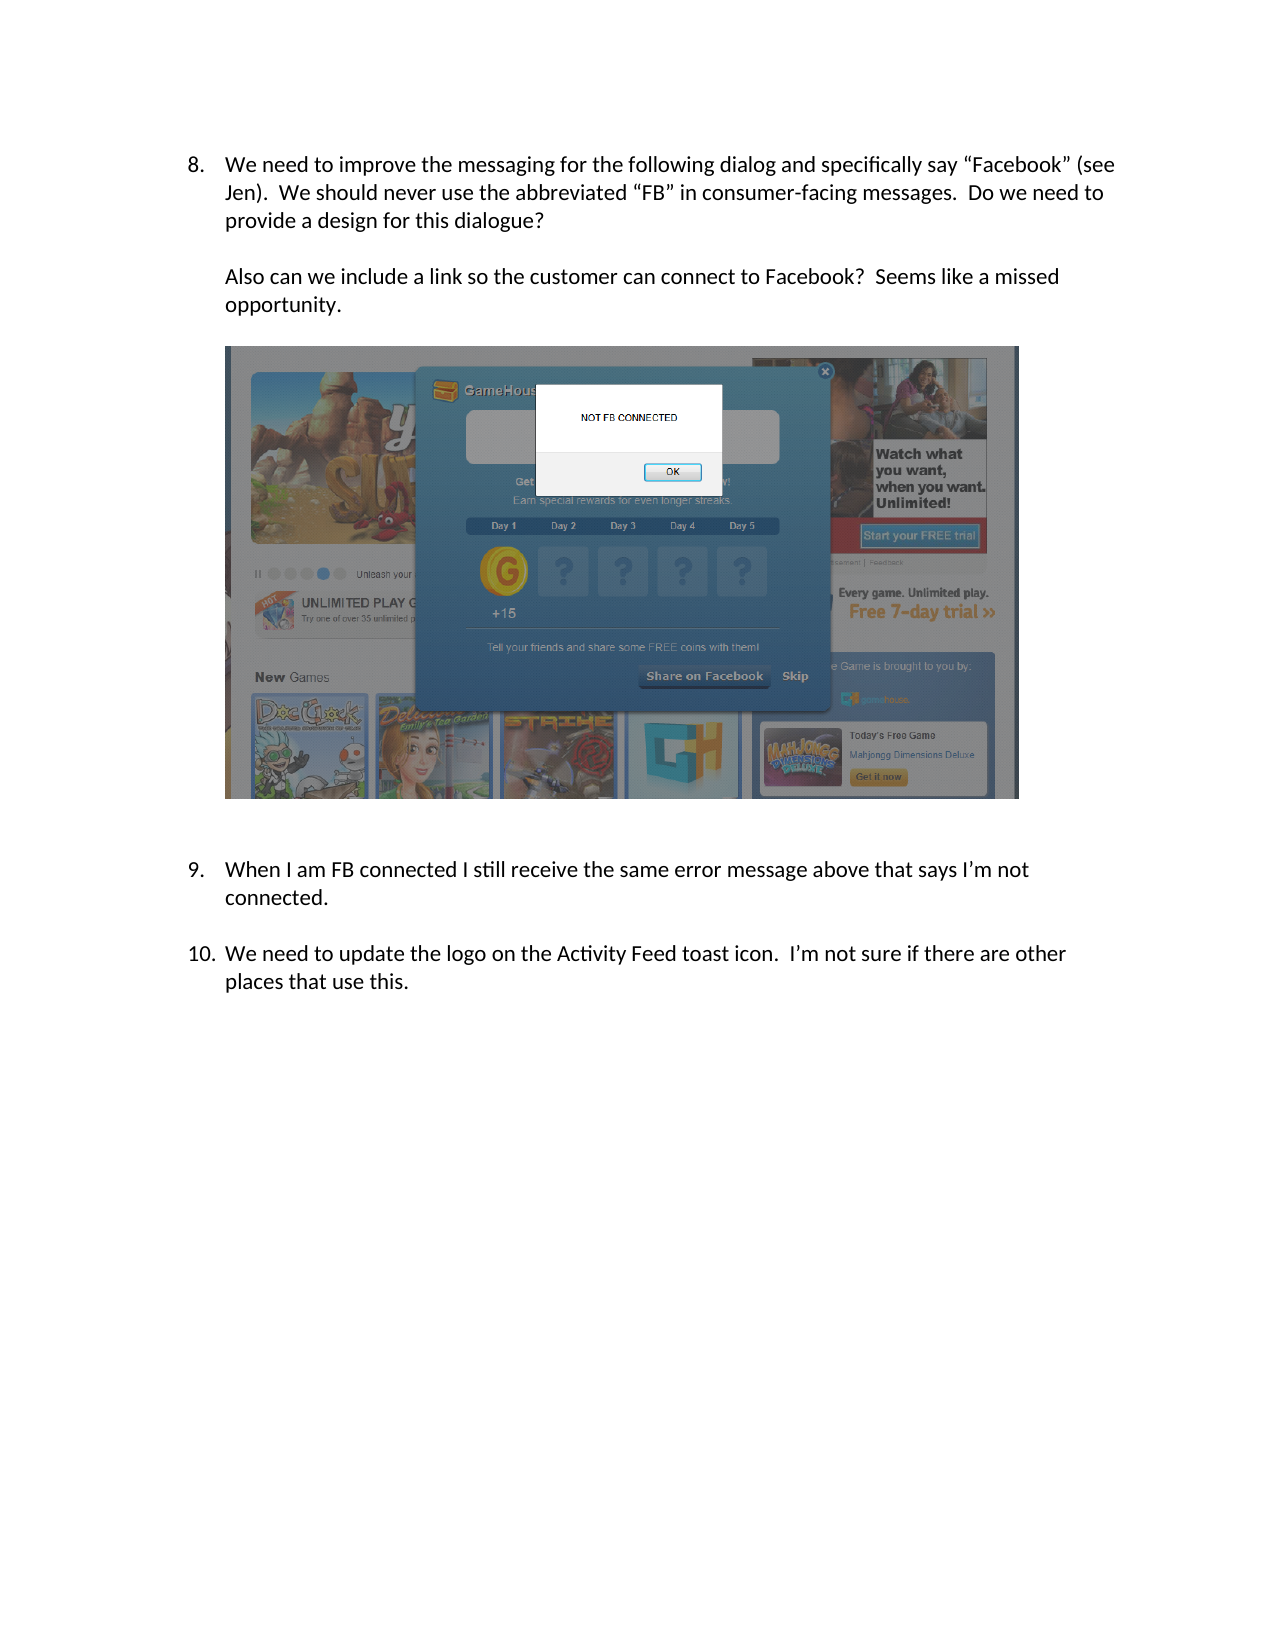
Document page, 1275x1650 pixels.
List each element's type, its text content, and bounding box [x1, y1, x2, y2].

list We need to improve the messaging for the following dialog and specifically say “Facebook” (see Jen). We should never use the abbreviated “FB” in consumer-facing messages. Do we need to provide a design for this dialogue? [187, 150, 1125, 234]
list When I am FB connected I still receive the same error message above that says I’m not connected. [187, 855, 1125, 911]
list We need to update the logo on the Activity Feed toast icon. I’m not sure if there are other places that use this. [187, 939, 1125, 995]
list Also can we include a link so the customer can connect to Facebook? Seems like a missed opportunity. [225, 262, 1125, 318]
picture [225, 346, 1019, 799]
